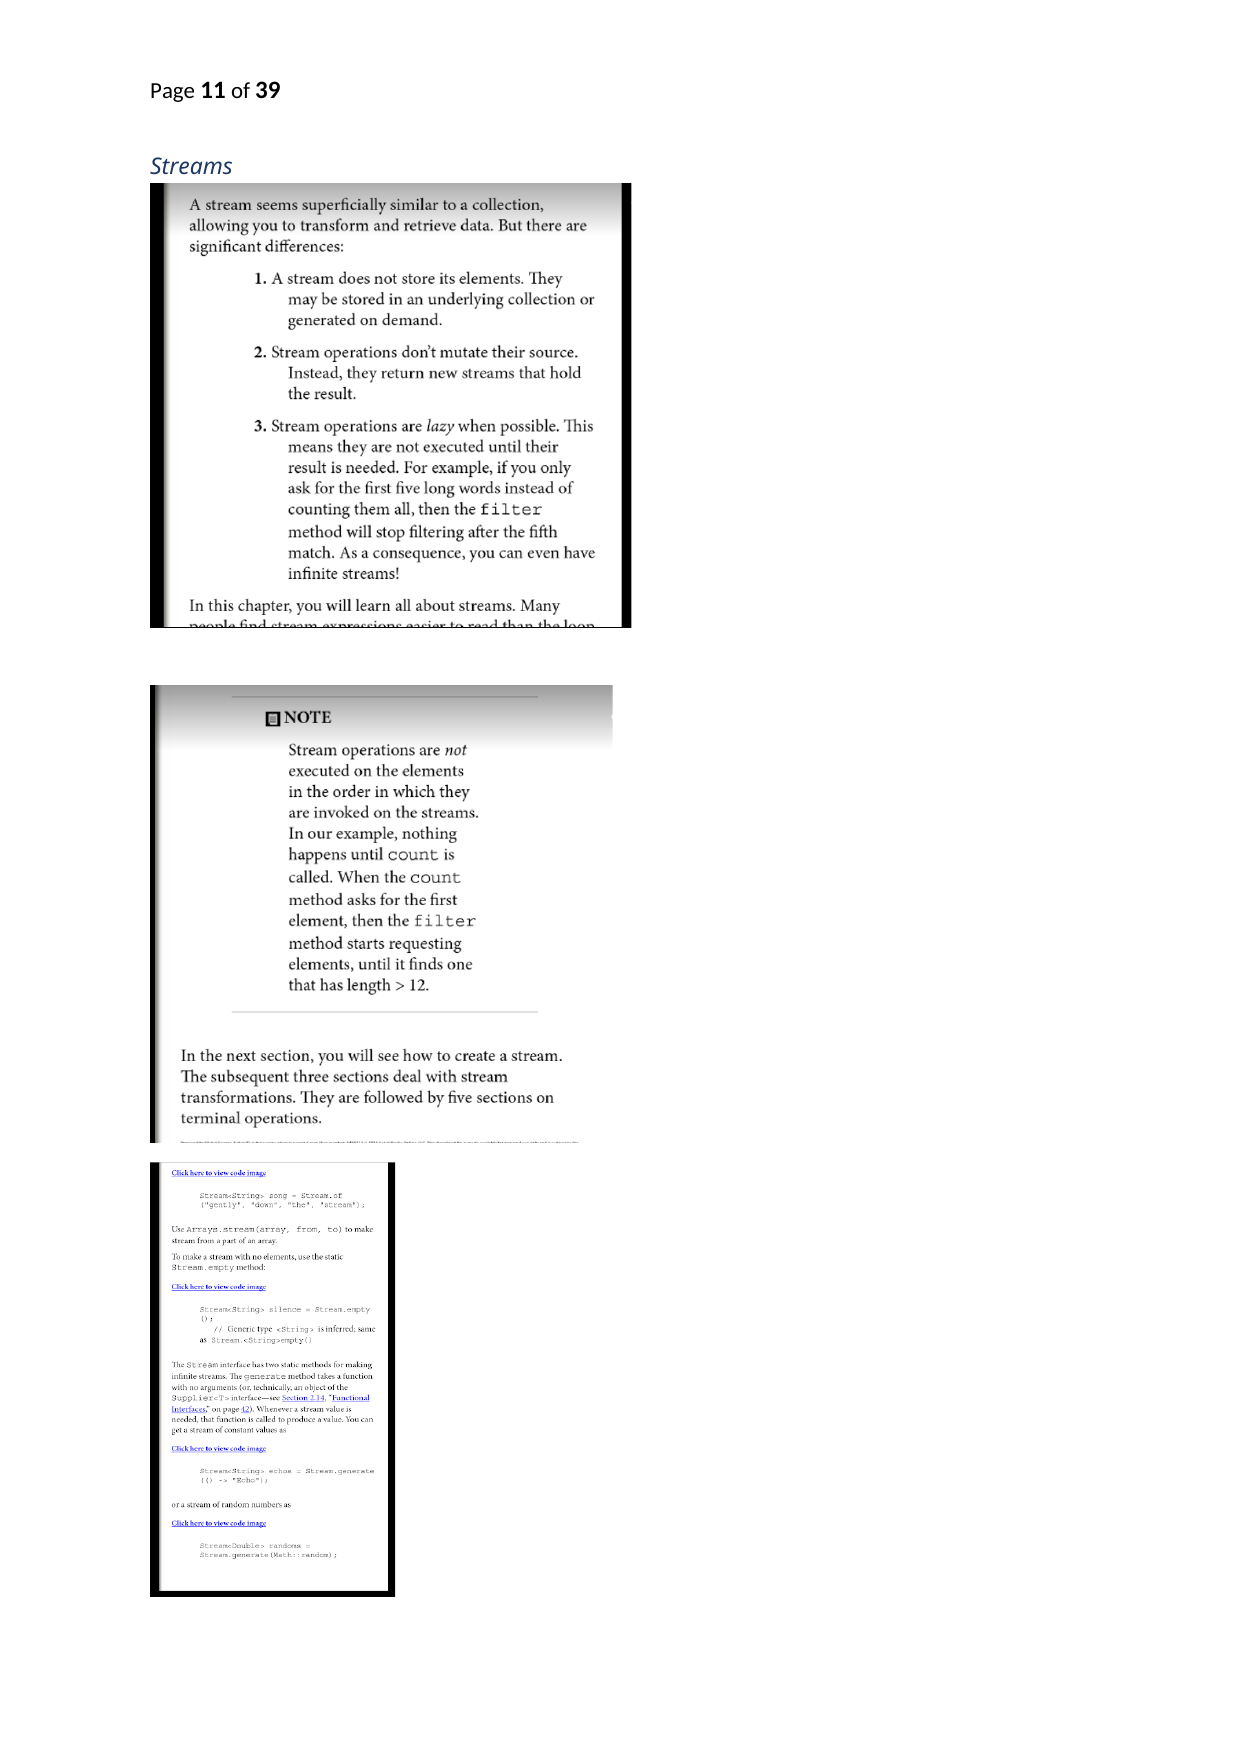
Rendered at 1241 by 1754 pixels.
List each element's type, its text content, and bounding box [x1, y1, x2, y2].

picture [150, 183, 632, 628]
subtitle Streams [150, 150, 1090, 181]
picture [150, 1161, 396, 1597]
picture [150, 685, 613, 1143]
